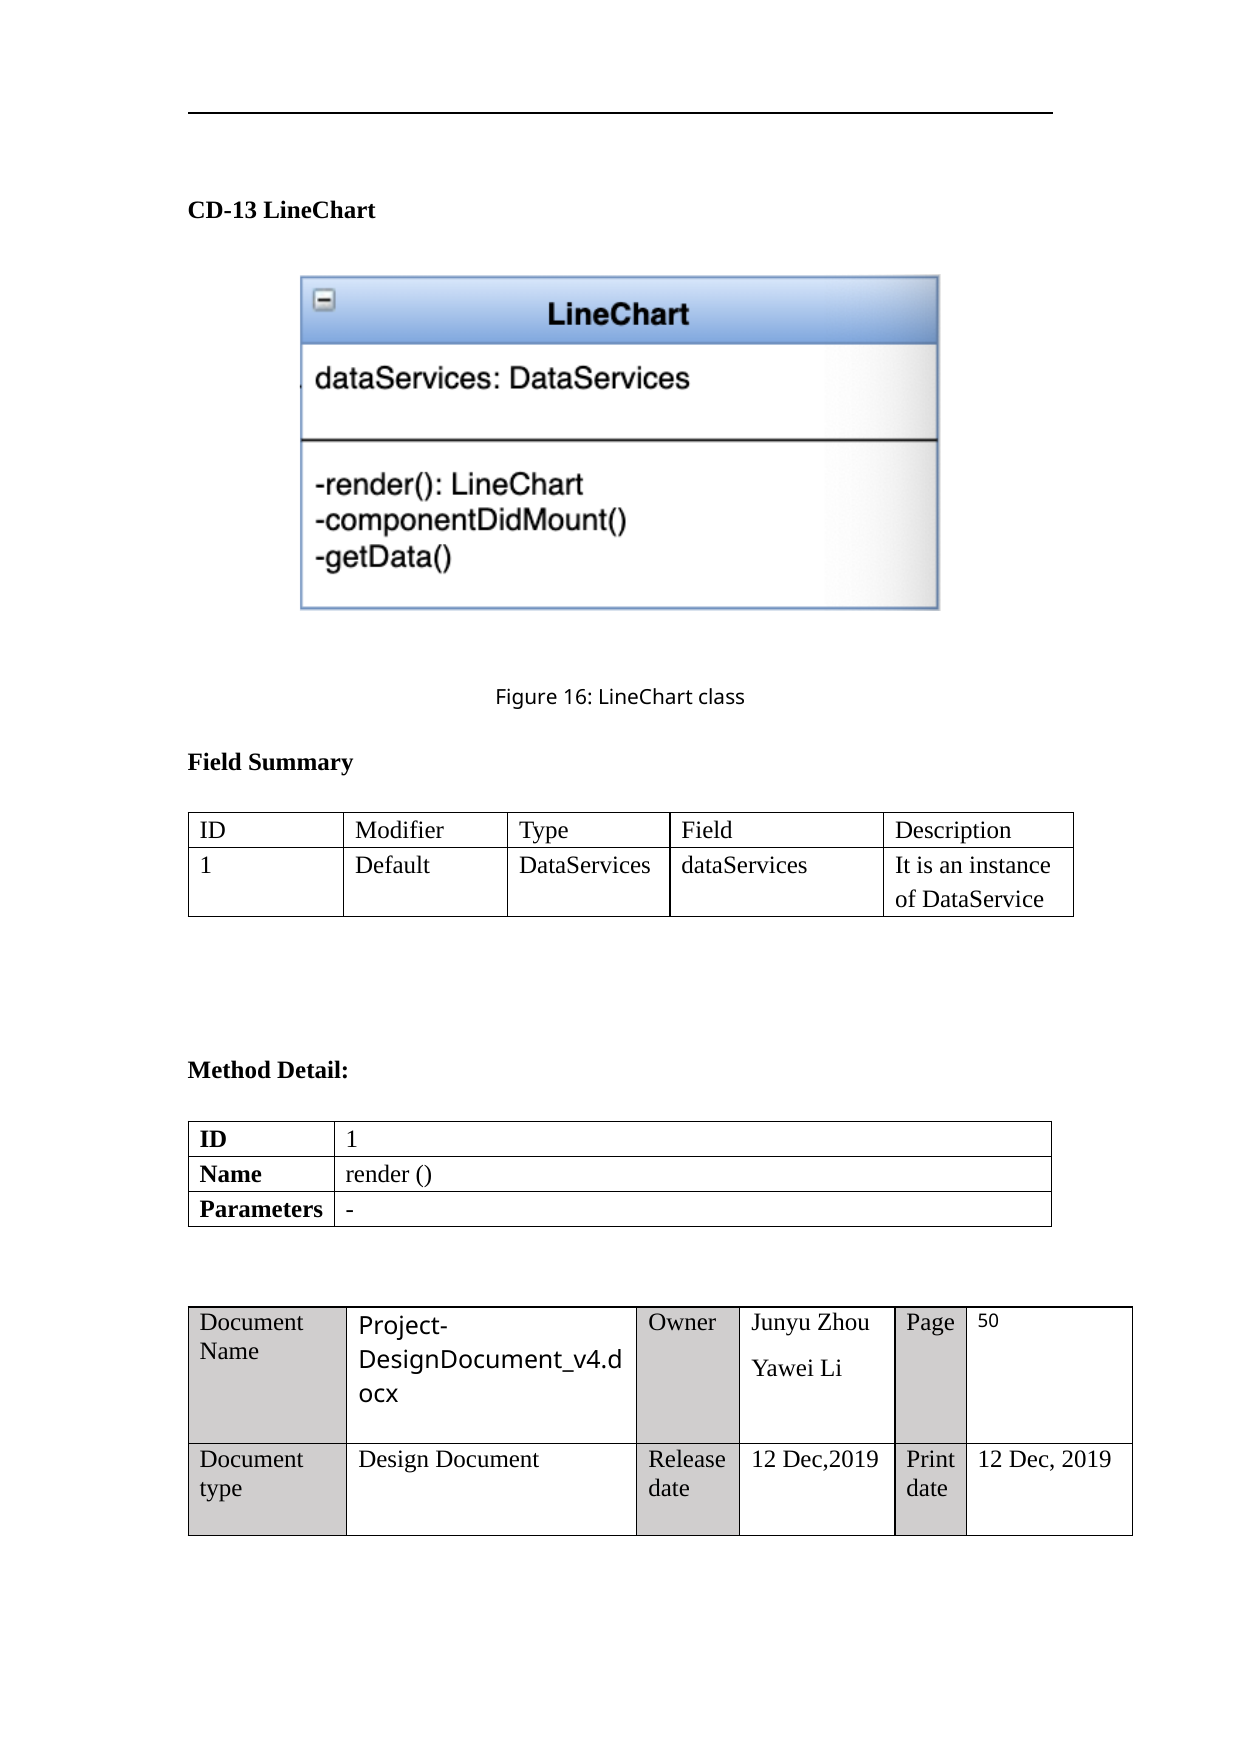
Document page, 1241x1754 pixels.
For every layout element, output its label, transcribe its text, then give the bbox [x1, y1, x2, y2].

table_cell Name [189, 1157, 334, 1191]
table_cell Parameters [189, 1192, 334, 1226]
text Method Detail: [187, 1053, 1053, 1087]
table_cell 1 [189, 848, 343, 916]
table_cell Default [344, 848, 507, 916]
table_header Type [508, 813, 669, 847]
table_header ID [189, 1122, 334, 1156]
subtitle CD-13 LineChart [187, 193, 1053, 227]
table_header Modifier [344, 813, 507, 847]
table_cell - [335, 1192, 1051, 1226]
text Field Summary [187, 744, 1053, 778]
table_cell It is an instance of DataService [884, 848, 1073, 916]
table_header Field [671, 813, 883, 847]
table_cell render () [335, 1157, 1051, 1191]
table_header 1 [335, 1122, 1051, 1156]
picture [299, 274, 941, 611]
table_cell DataServices [508, 848, 669, 916]
table_header ID [189, 813, 343, 847]
text Figure : LineChart class [187, 679, 1053, 713]
table_header Description [884, 813, 1073, 847]
table_cell dataServices [671, 848, 883, 916]
